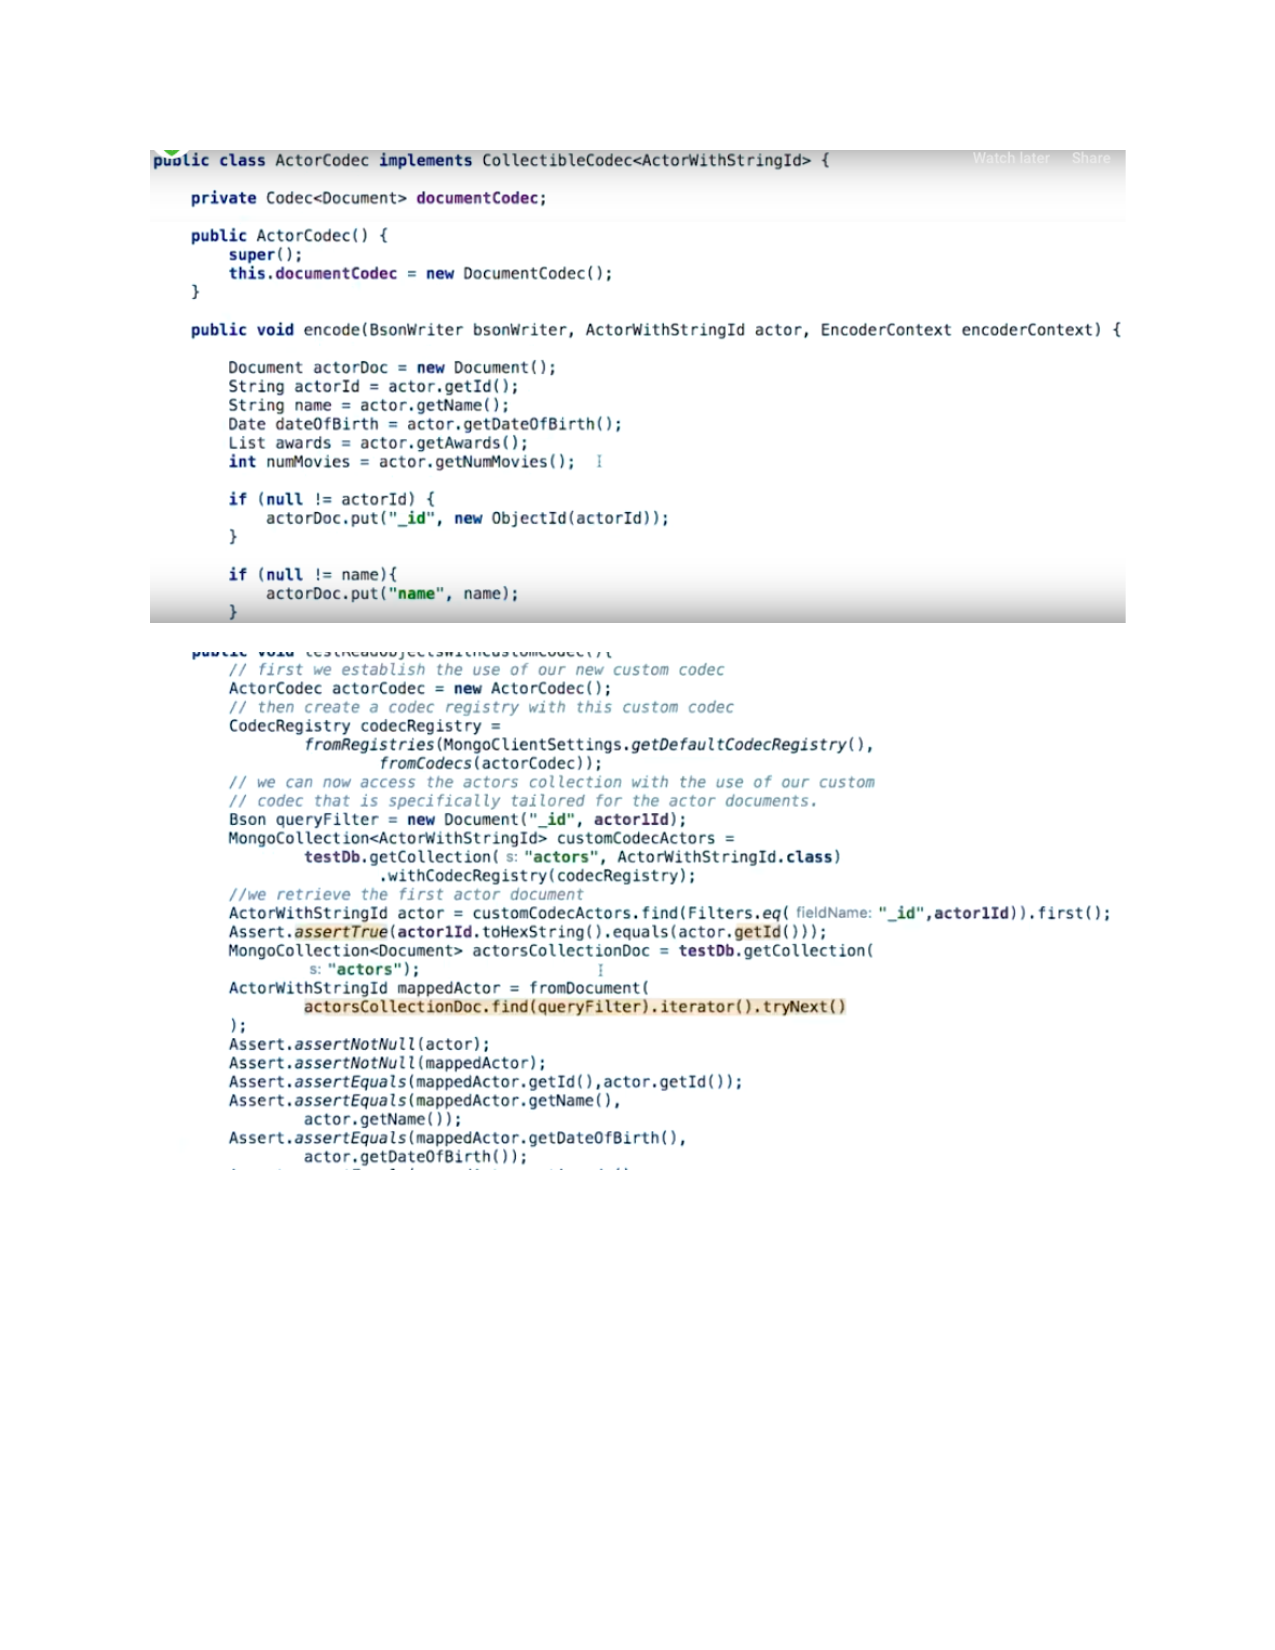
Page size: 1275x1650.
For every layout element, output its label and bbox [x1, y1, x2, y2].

picture [150, 652, 1123, 1170]
picture [150, 150, 1126, 623]
